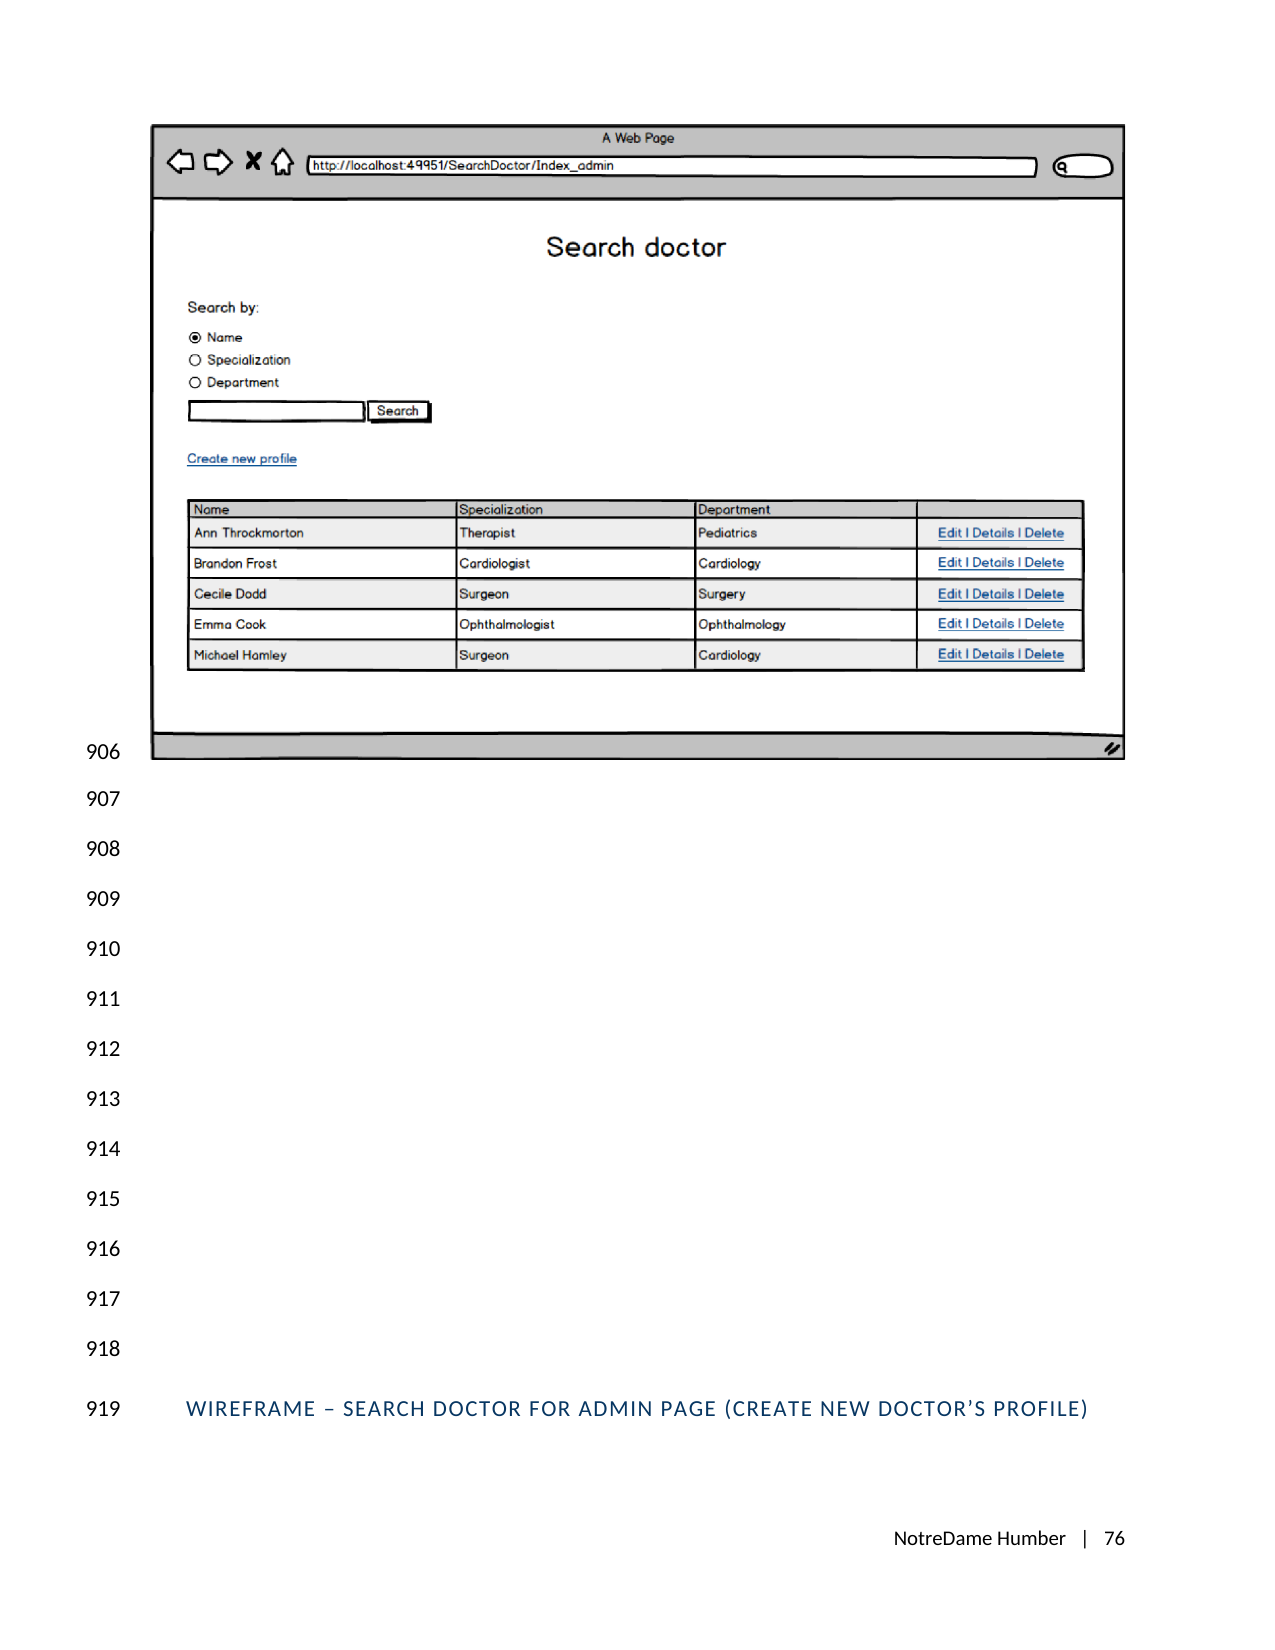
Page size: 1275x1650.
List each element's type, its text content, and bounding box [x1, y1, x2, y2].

subtitle Wireframe – search doctor for Admin Page (Create new doctor’s profile) [150, 1394, 1125, 1422]
picture [150, 124, 1125, 760]
